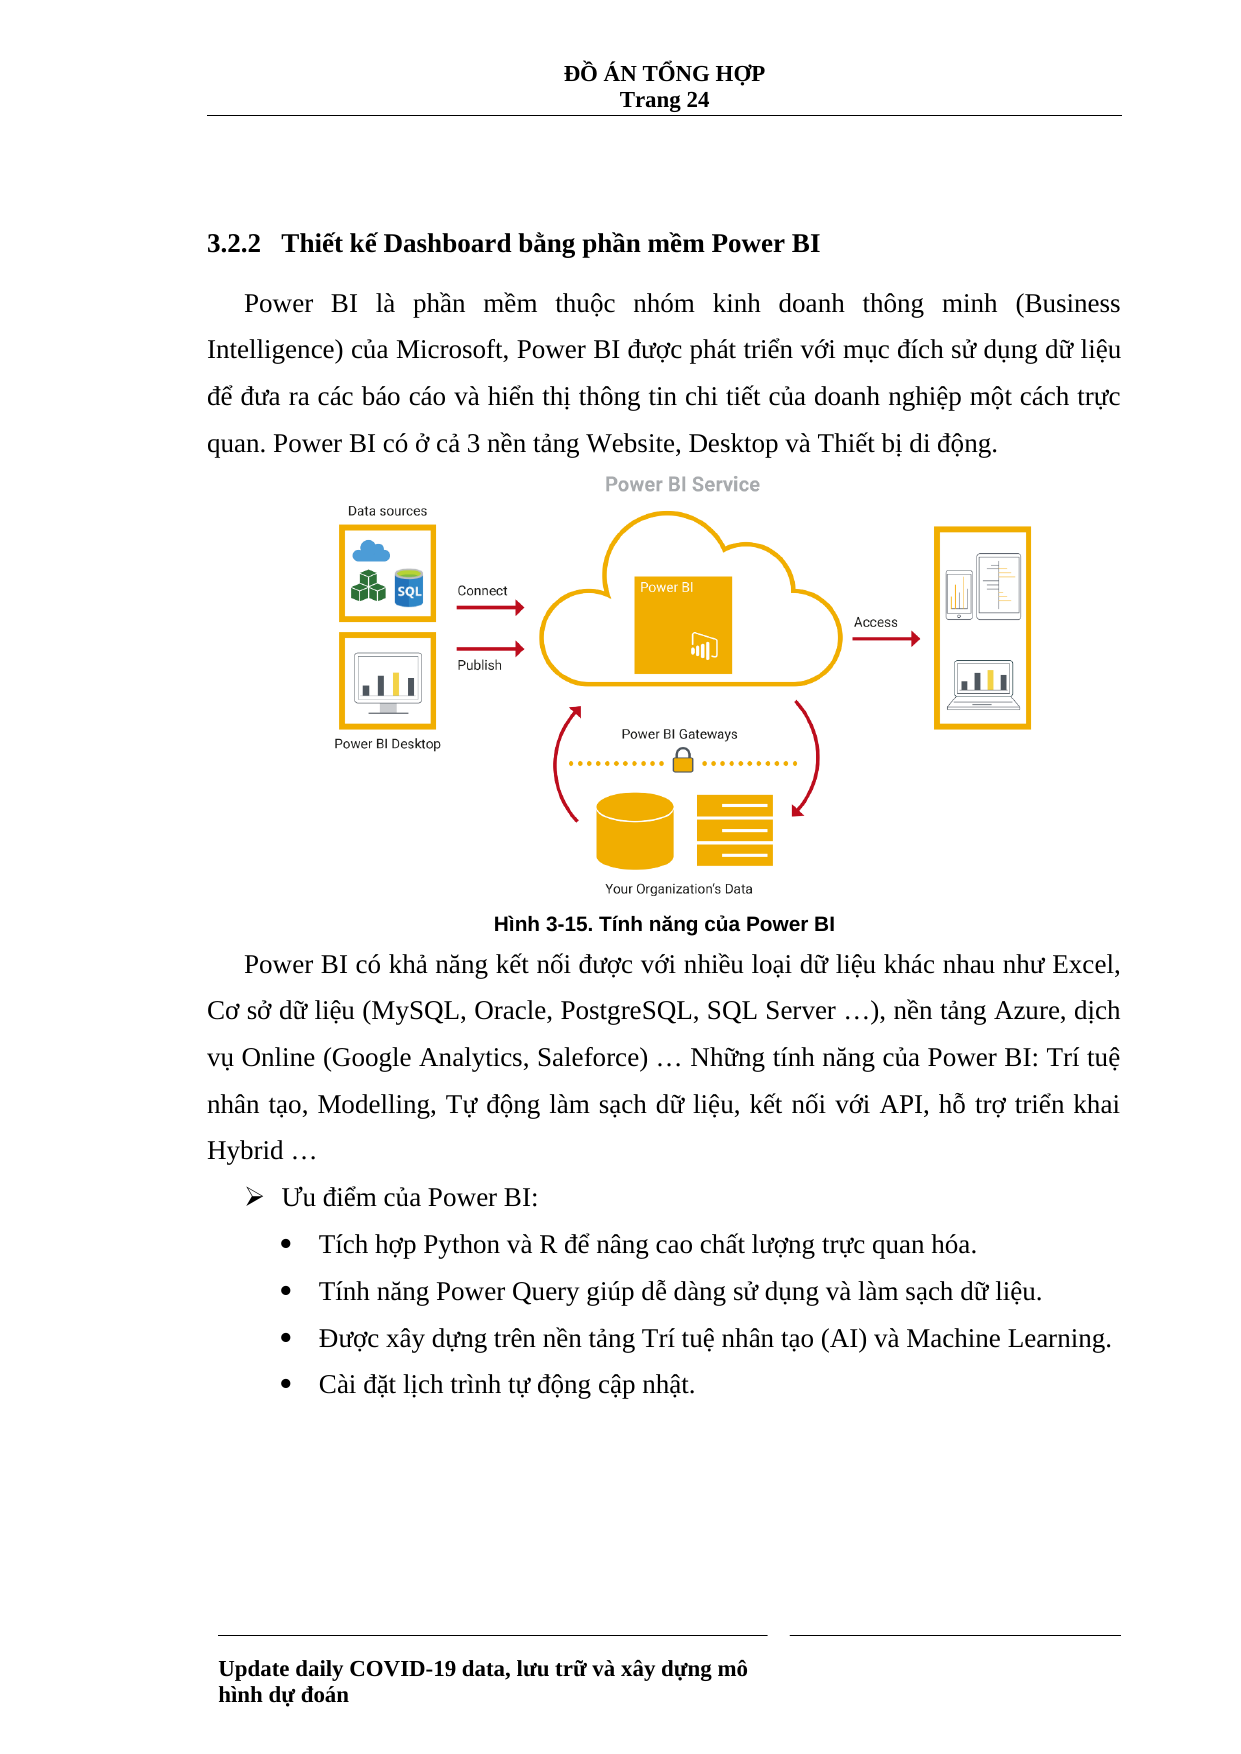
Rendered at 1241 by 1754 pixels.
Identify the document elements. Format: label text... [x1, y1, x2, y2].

text Power BI là phần mềm thuộc nhóm kinh doanh thông minh (Business Intelligence) của Microsoft, Power BI được phát triển với mục đích sử dụng dữ liệu để đưa ra các báo cáo và hiển thị thông tin chi tiết của doanh nghiệp một cách trực quan. Power BI có ở cả 3 nền tảng Website, Desktop và Thiết bị di động. [207, 287, 1122, 458]
list Tích hợp Python và R để nâng cao chất lượng trực quan hóa. [281, 1228, 1122, 1259]
text Power BI có khả năng kết nối được với nhiều loại dữ liệu khác nhau như Excel, Cơ sở dữ liệu (MySQL, Oracle, PostgreSQL, SQL Server …), nền tảng Azure, dịch vụ Online (Google Analytics, Saleforce) … Những tính năng của Power BI: Trí tuệ nhân tạo, Modelling, Tự động làm sạch dữ liệu, kết nối với API, hỗ trợ triển khai Hybrid … [207, 948, 1122, 1166]
picture [335, 473, 1032, 901]
subtitle Thiết kế Dashboard bằng phần mềm Power BI [207, 228, 1122, 259]
list Cài đặt lịch trình tự động cập nhật. [281, 1368, 1122, 1400]
list Được xây dựng trên nền tảng Trí tuệ nhân tạo (AI) và Machine Learning. [281, 1322, 1122, 1353]
list Ưu điểm của Power BI: [244, 1181, 1122, 1212]
list Tính năng Power Query giúp dễ dàng sử dụng và làm sạch dữ liệu. [281, 1275, 1122, 1306]
